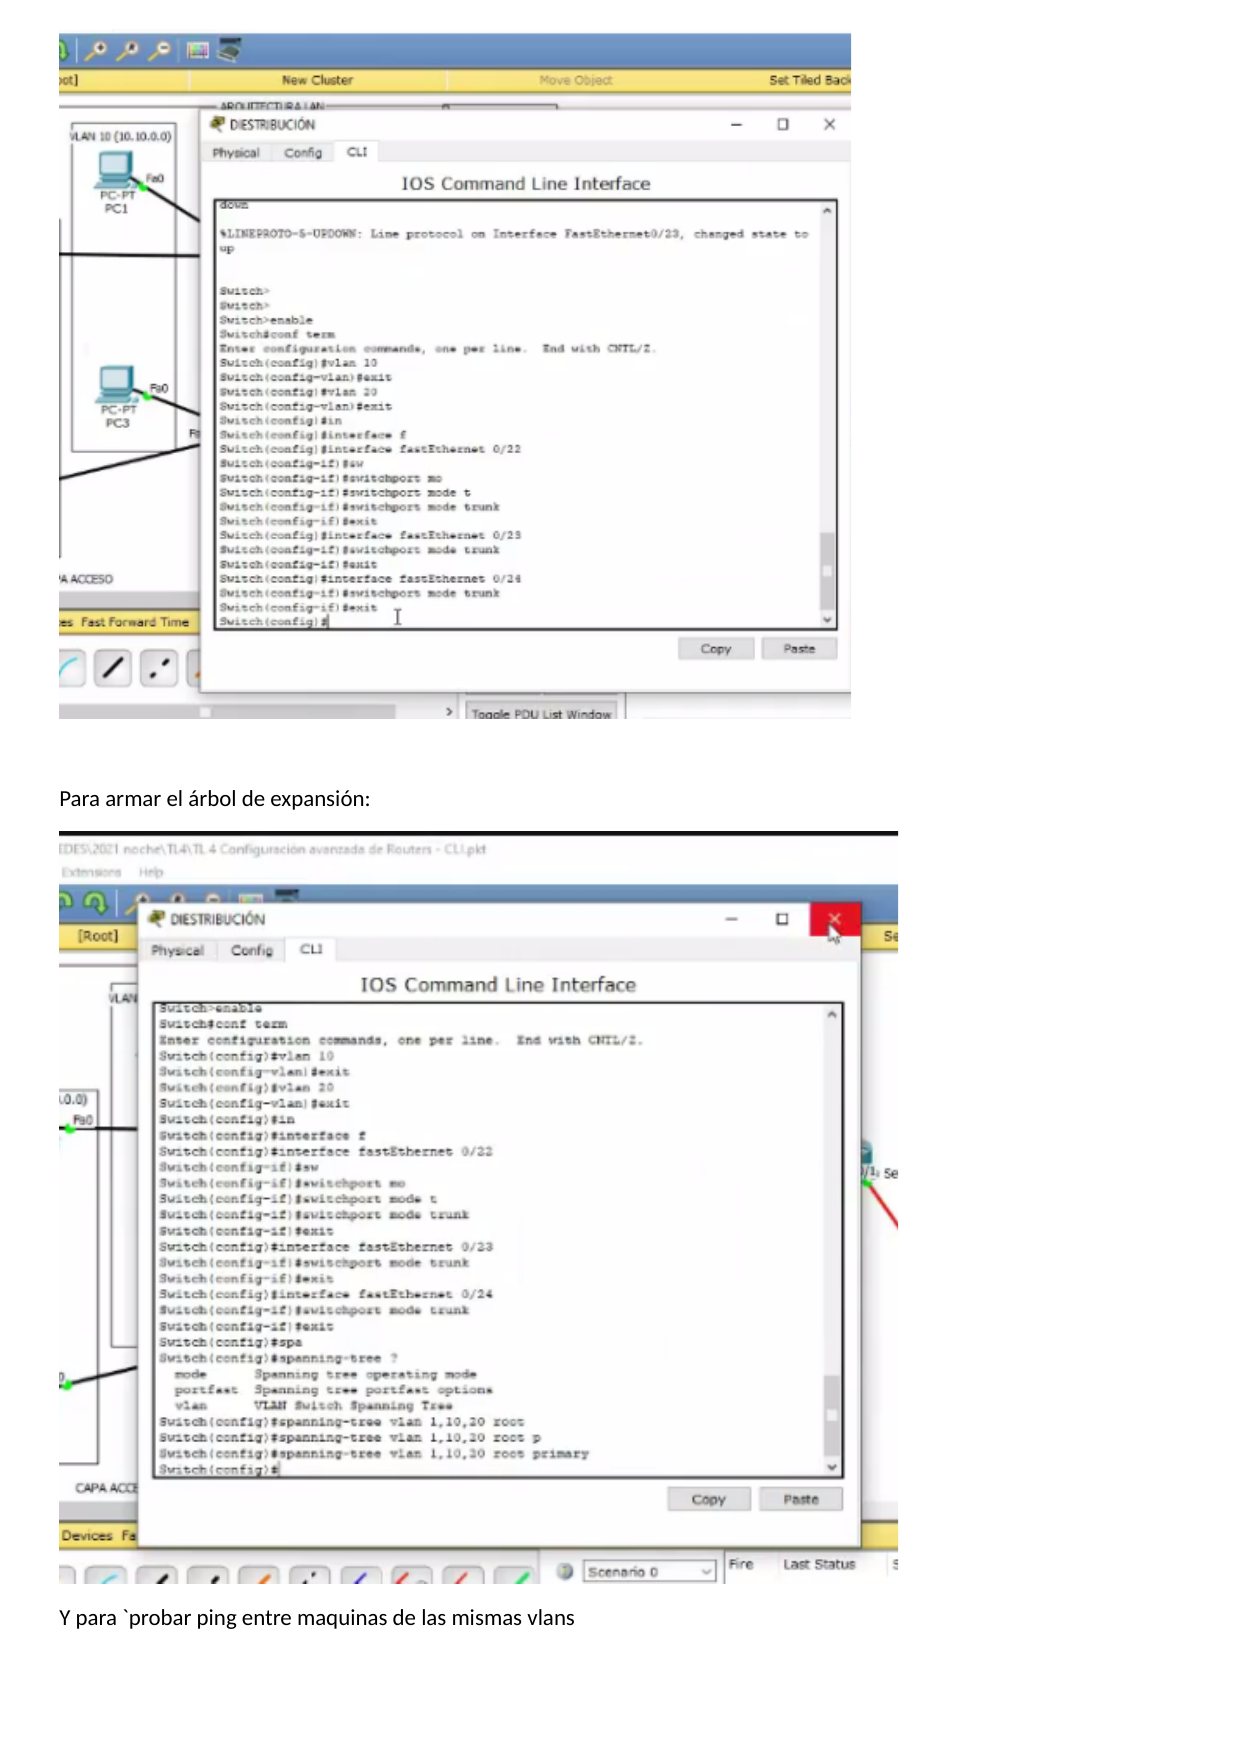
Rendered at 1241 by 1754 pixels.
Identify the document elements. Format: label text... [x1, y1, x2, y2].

text Para armar el árbol de expansión: [59, 784, 1167, 812]
text Y para `probar ping entre maquinas de las mismas vlans [59, 1603, 1167, 1631]
picture [59, 831, 899, 1584]
picture [59, 29, 852, 719]
